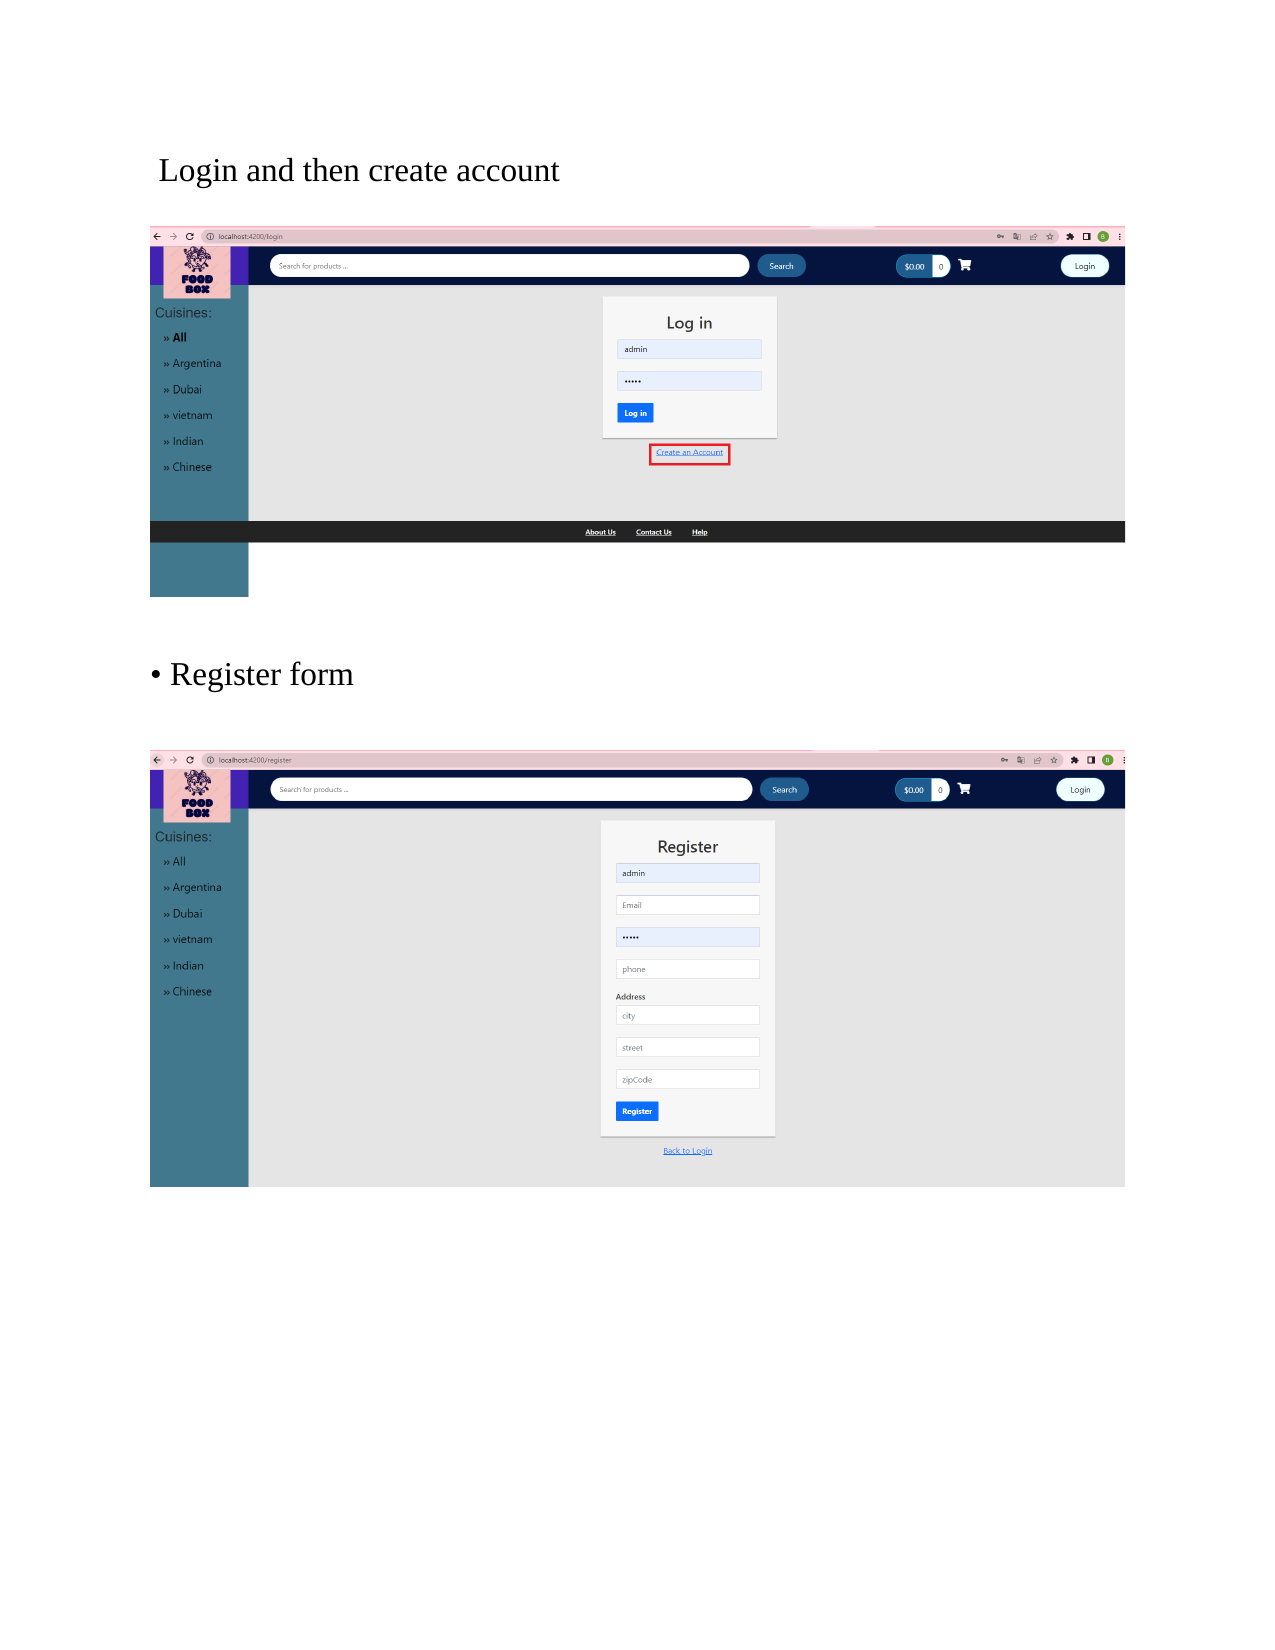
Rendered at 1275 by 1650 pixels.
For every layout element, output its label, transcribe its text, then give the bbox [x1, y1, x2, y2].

picture [150, 750, 1125, 1187]
text Login and then create account [150, 150, 1125, 188]
text • Register form [150, 654, 1125, 693]
picture [150, 226, 1125, 597]
